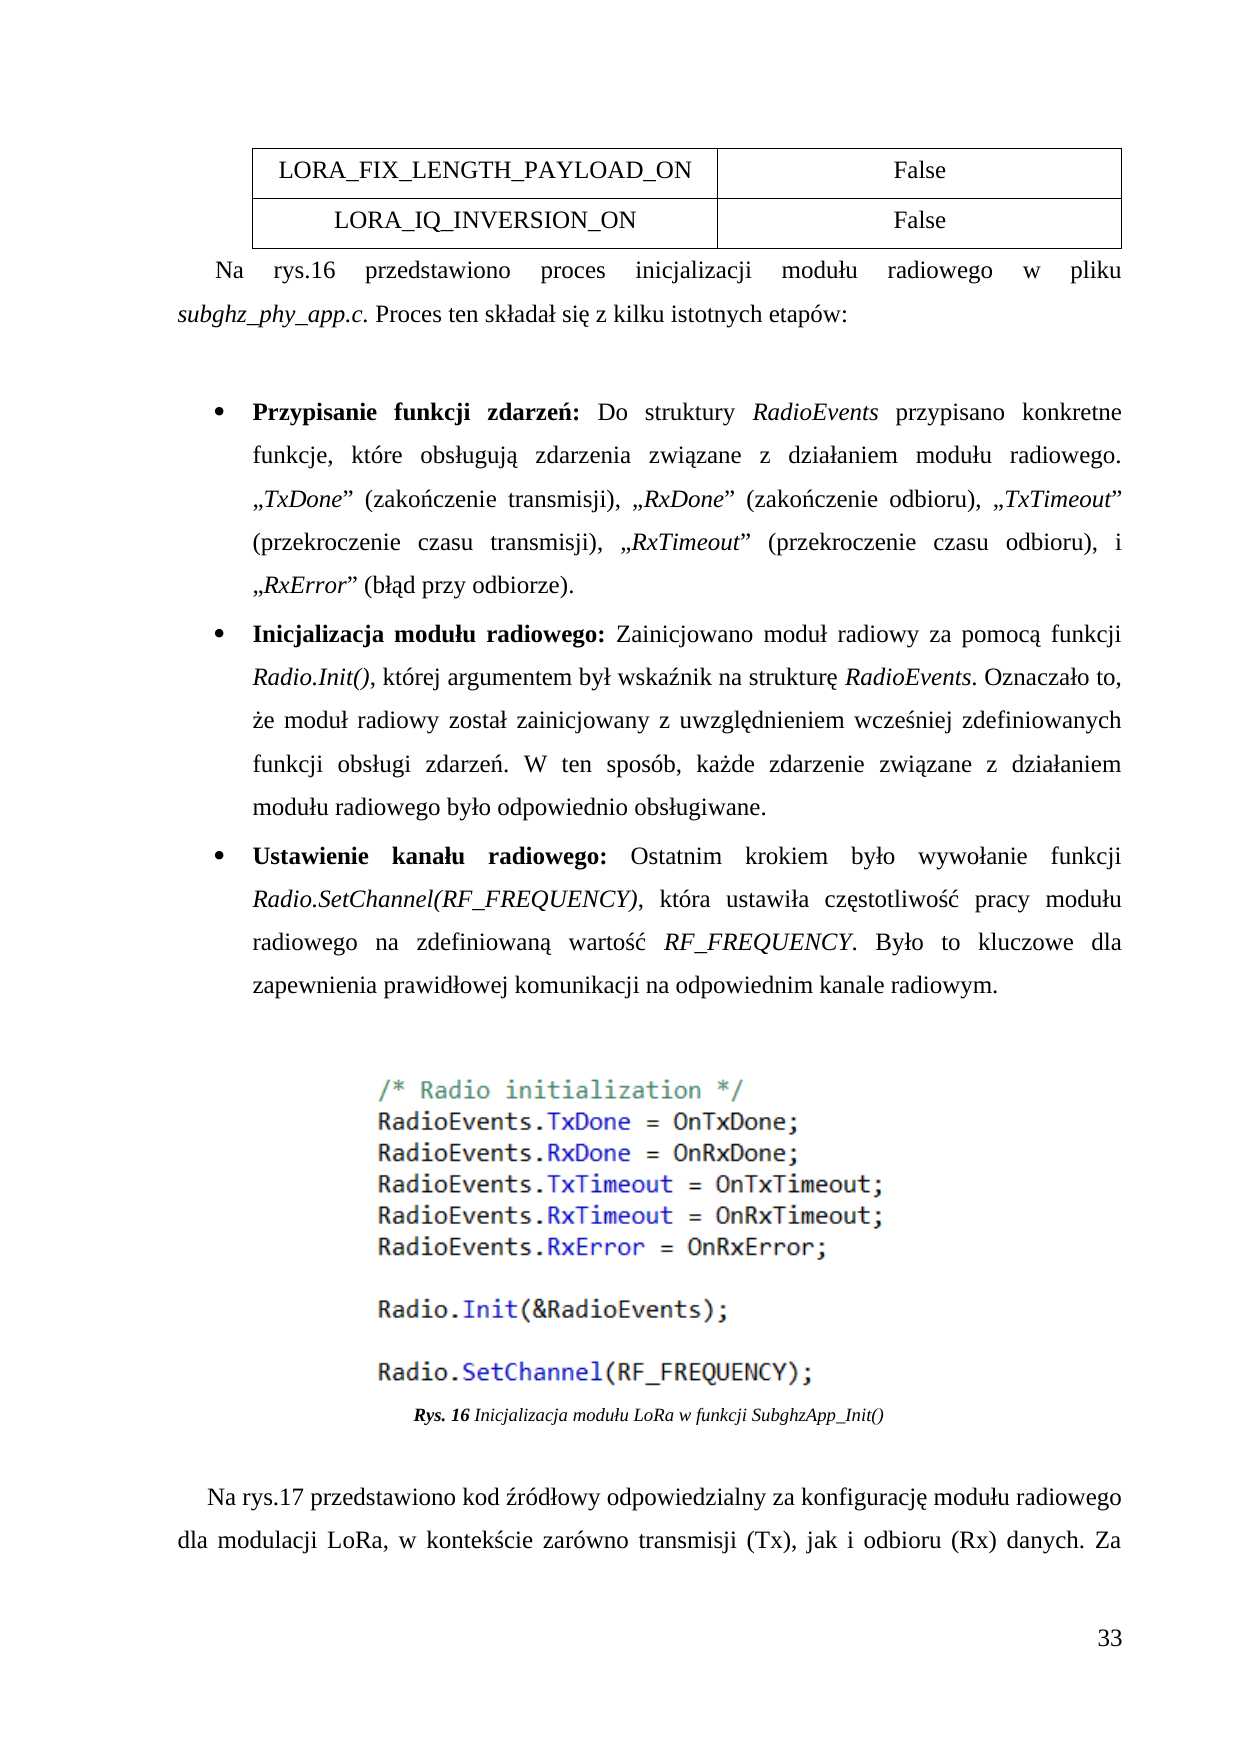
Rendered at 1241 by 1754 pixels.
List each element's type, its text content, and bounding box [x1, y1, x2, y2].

table_cell False [718, 149, 1121, 198]
list Przypisanie funkcji zdarzeń: Do struktury RadioEvents przypisano konkretne funkcje, które obsługują zdarzenia związane z działaniem modułu radiowego. „TxDone” (zakończenie transmisji), „RxDone” (zakończenie odbioru), „TxTimeout” (przekroczenie czasu transmisji), „RxTimeout” (przekroczenie czasu odbioru), i „RxError” (błąd przy odbiorze). [215, 397, 1122, 599]
list Inicjalizacja modułu radiowego: Zainicjowano moduł radiowy za pomocą funkcji Radio.Init(), której argumentem był wskaźnik na strukturę RadioEvents. Oznaczało to, że moduł radiowy został zainicjowany z uwzględnieniem wcześniej zdefiniowanych funkcji obsługi zdarzeń. W ten sposób, każde zdarzenie związane z działaniem modułu radiowego było odpowiednio obsługiwane. [215, 619, 1122, 821]
table_cell False [718, 199, 1121, 248]
list Ustawienie kanału radiowego: Ostatnim krokiem było wywołanie funkcji Radio.SetChannel(RF_FREQUENCY), która ustawiła częstotliwość pracy modułu radiowego na zdefiniowaną wartość RF_FREQUENCY. Było to kluczowe dla zapewnienia prawidłowej komunikacji na odpowiednim kanale radiowym. [215, 841, 1122, 999]
table_cell LORA_FIX_LENGTH_PAYLOAD_ON [253, 149, 717, 198]
text Rys. 16 Inicjalizacja modułu LoRa w funkcji SubghzApp_Init() [177, 1404, 1122, 1426]
text Na rys.16 przedstawiono proces inicjalizacji modułu radiowego w pliku subghz_phy_app.c. Proces ten składał się z kilku istotnych etapów: [177, 256, 1122, 327]
picture [362, 1069, 967, 1390]
table_cell LORA_IQ_INVERSION_ON [253, 199, 717, 248]
